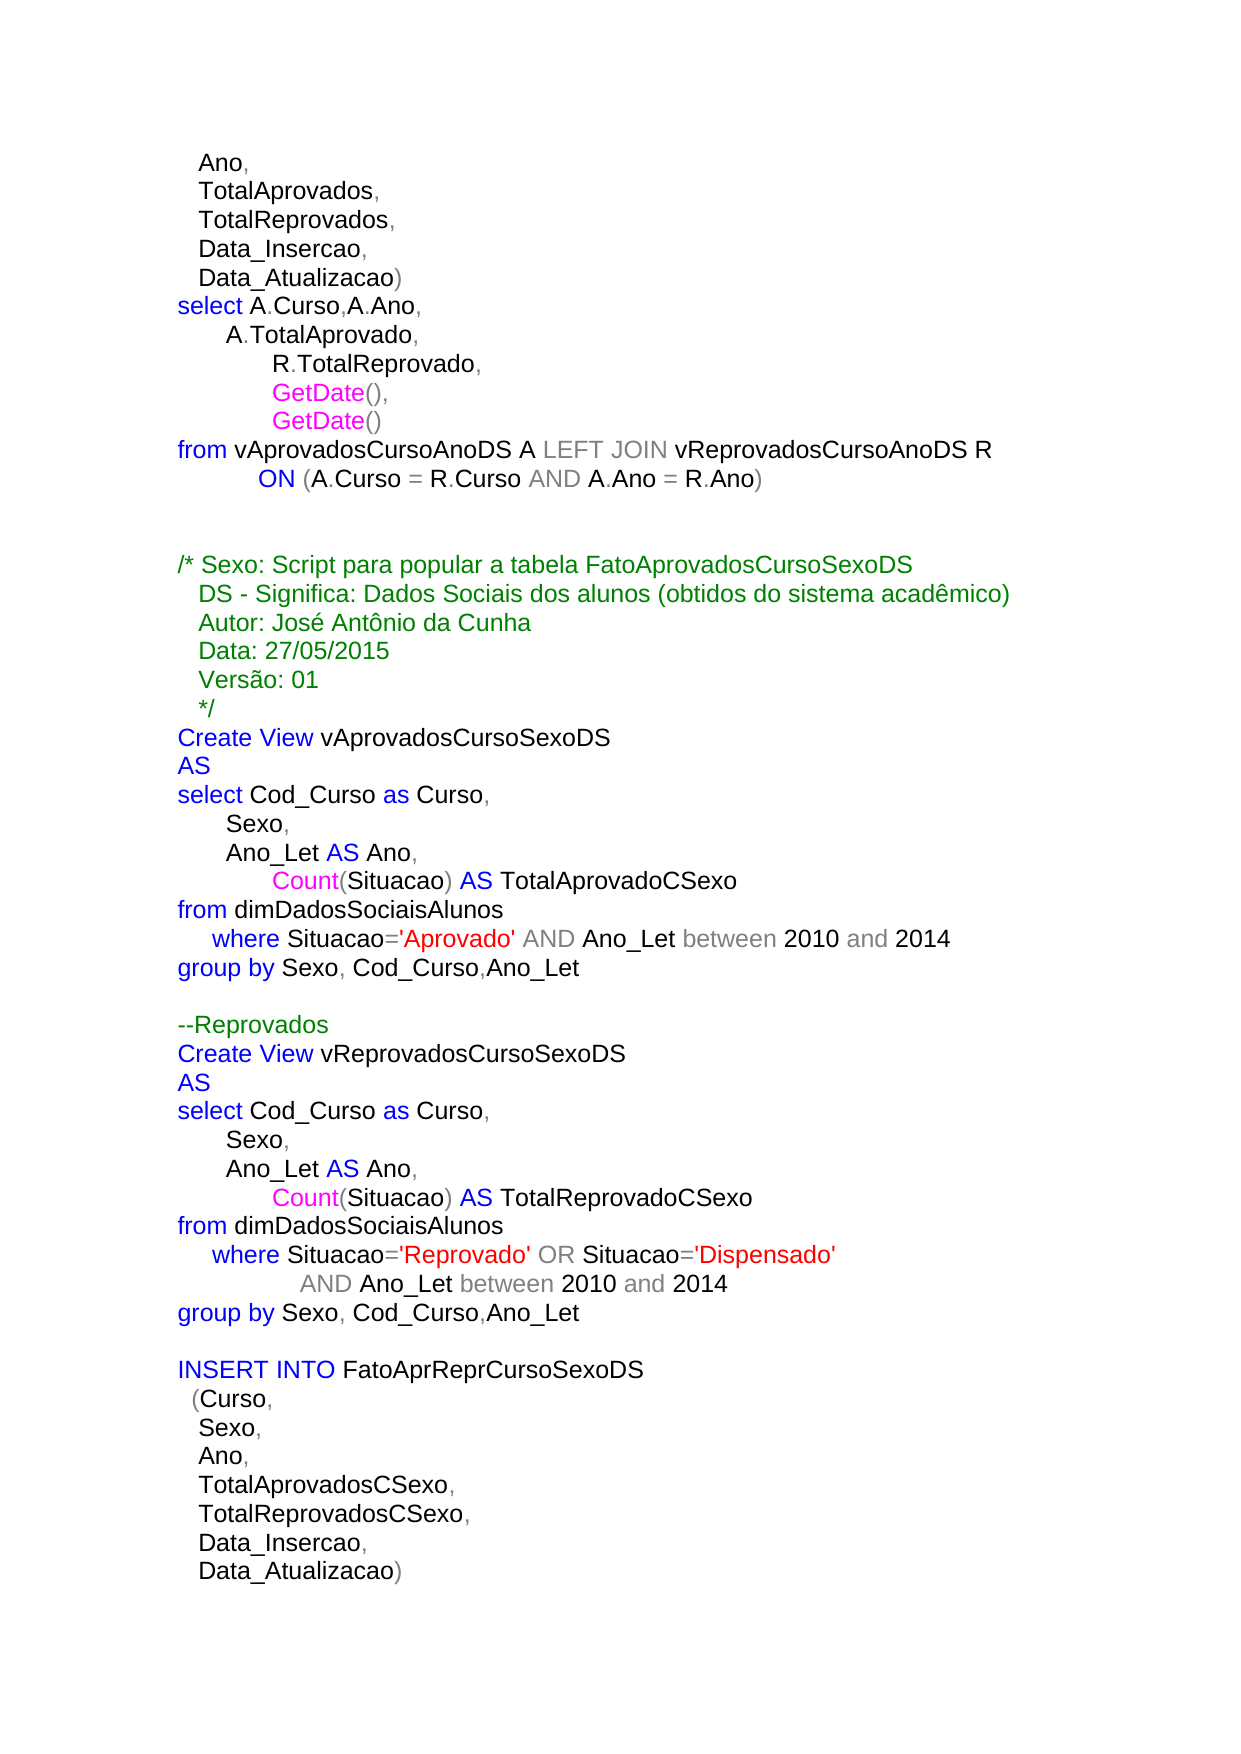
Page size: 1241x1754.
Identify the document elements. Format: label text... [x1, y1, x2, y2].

text Versão: 01 [177, 665, 1063, 694]
text select Cod_Curso as Curso, [177, 780, 1063, 809]
text where Situacao='Reprovado' OR Situacao='Dispensado' [177, 1240, 1063, 1269]
text Sexo, [177, 1125, 1063, 1154]
text from vAprovadosCursoAnoDS A LEFT JOIN vReprovadosCursoAnoDS R [177, 435, 1063, 464]
text Sexo, [177, 1413, 1063, 1441]
text Data_Atualizacao) [177, 1556, 1063, 1585]
text */ [177, 694, 1063, 723]
text Data_Insercao, [177, 1528, 1063, 1556]
text /* Sexo: Script para popular a tabela FatoAprovadosCursoSexoDS [177, 550, 1063, 579]
text Data_Atualizacao) [177, 263, 1063, 291]
text select Cod_Curso as Curso, [177, 1096, 1063, 1125]
text Autor: José Antônio da Cunha [177, 608, 1063, 636]
text Count(Situacao) AS TotalReprovadoCSexo [177, 1183, 1063, 1211]
text group by Sexo, Cod_Curso,Ano_Let [177, 1298, 1063, 1326]
text Create View vReprovadosCursoSexoDS [177, 1039, 1063, 1068]
text Ano, [177, 1441, 1063, 1470]
text Sexo, [177, 809, 1063, 838]
text TotalReprovados, [177, 205, 1063, 234]
text AND Ano_Let between 2010 and 2014 [177, 1269, 1063, 1298]
text from dimDadosSociaisAlunos [177, 1211, 1063, 1240]
text Data: 27/05/2015 [177, 636, 1063, 665]
text TotalAprovados, [177, 176, 1063, 205]
text Create View vAprovadosCursoSexoDS [177, 723, 1063, 751]
text AS [177, 751, 1063, 780]
text where Situacao='Aprovado' AND Ano_Let between 2010 and 2014 [177, 924, 1063, 953]
text TotalAprovadosCSexo, [177, 1470, 1063, 1499]
text group by Sexo, Cod_Curso,Ano_Let [177, 953, 1063, 981]
text --Reprovados [177, 1010, 1063, 1039]
text DS - Significa: Dados Sociais dos alunos (obtidos do sistema acadêmico) [177, 579, 1063, 608]
text Count(Situacao) AS TotalAprovadoCSexo [177, 866, 1063, 895]
text ON (A.Curso = R.Curso AND A.Ano = R.Ano) [177, 464, 1063, 493]
text INSERT INTO FatoAprReprCursoSexoDS [177, 1355, 1063, 1384]
text GetDate(), [177, 378, 1063, 406]
text select A.Curso,A.Ano, [177, 291, 1063, 320]
text Ano_Let AS Ano, [177, 1154, 1063, 1183]
text R.TotalReprovado, [177, 349, 1063, 378]
text TotalReprovadosCSexo, [177, 1499, 1063, 1528]
text from dimDadosSociaisAlunos [177, 895, 1063, 924]
text AS [177, 1068, 1063, 1096]
text Ano, [177, 148, 1063, 176]
text Ano_Let AS Ano, [177, 838, 1063, 866]
text A.TotalAprovado, [177, 320, 1063, 349]
text GetDate() [177, 406, 1063, 435]
text Data_Insercao, [177, 234, 1063, 263]
text (Curso, [177, 1384, 1063, 1413]
